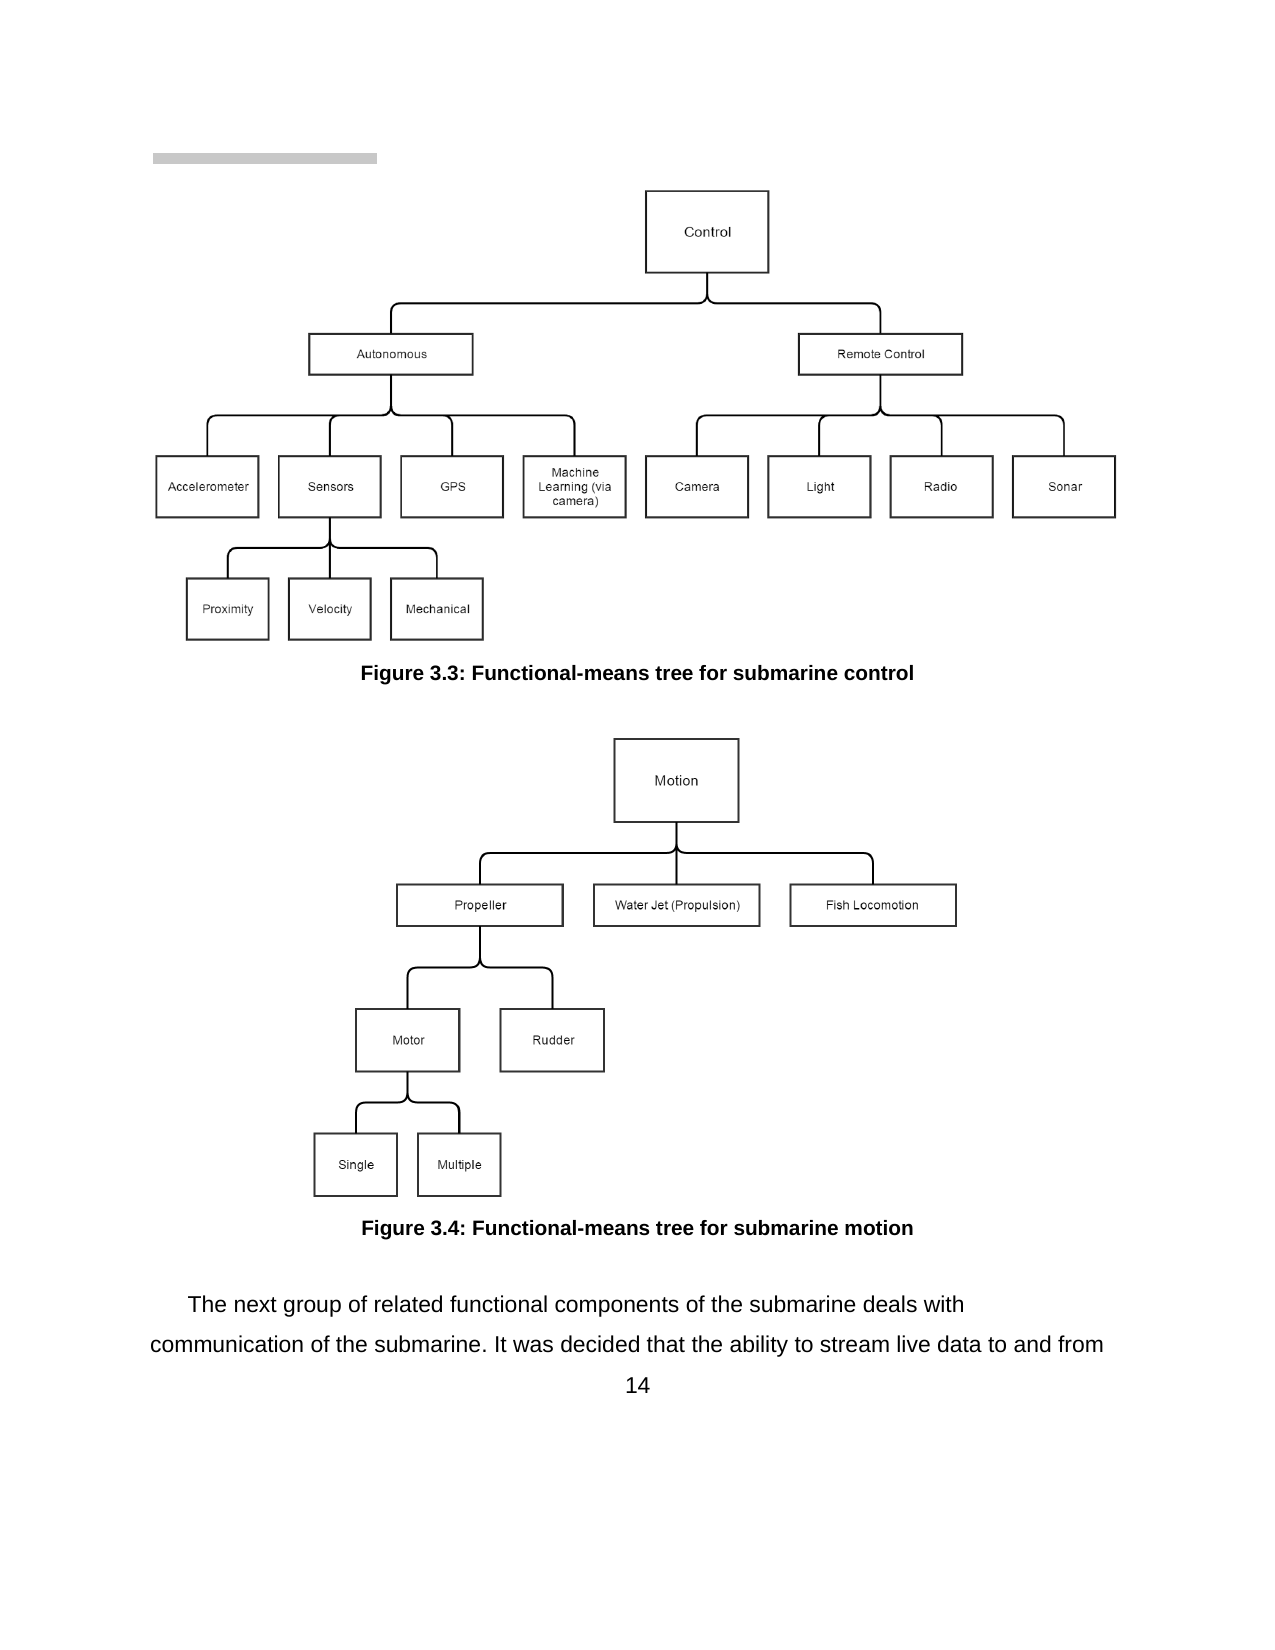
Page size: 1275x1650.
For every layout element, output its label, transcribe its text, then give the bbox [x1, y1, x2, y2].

text Figure 3.3: Functional-means tree for submarine control [150, 660, 1125, 684]
picture [309, 735, 966, 1203]
picture [150, 176, 1126, 648]
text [150, 1291, 1125, 1357]
text Figure 3.4: Functional-means tree for submarine motion [150, 1216, 1125, 1240]
